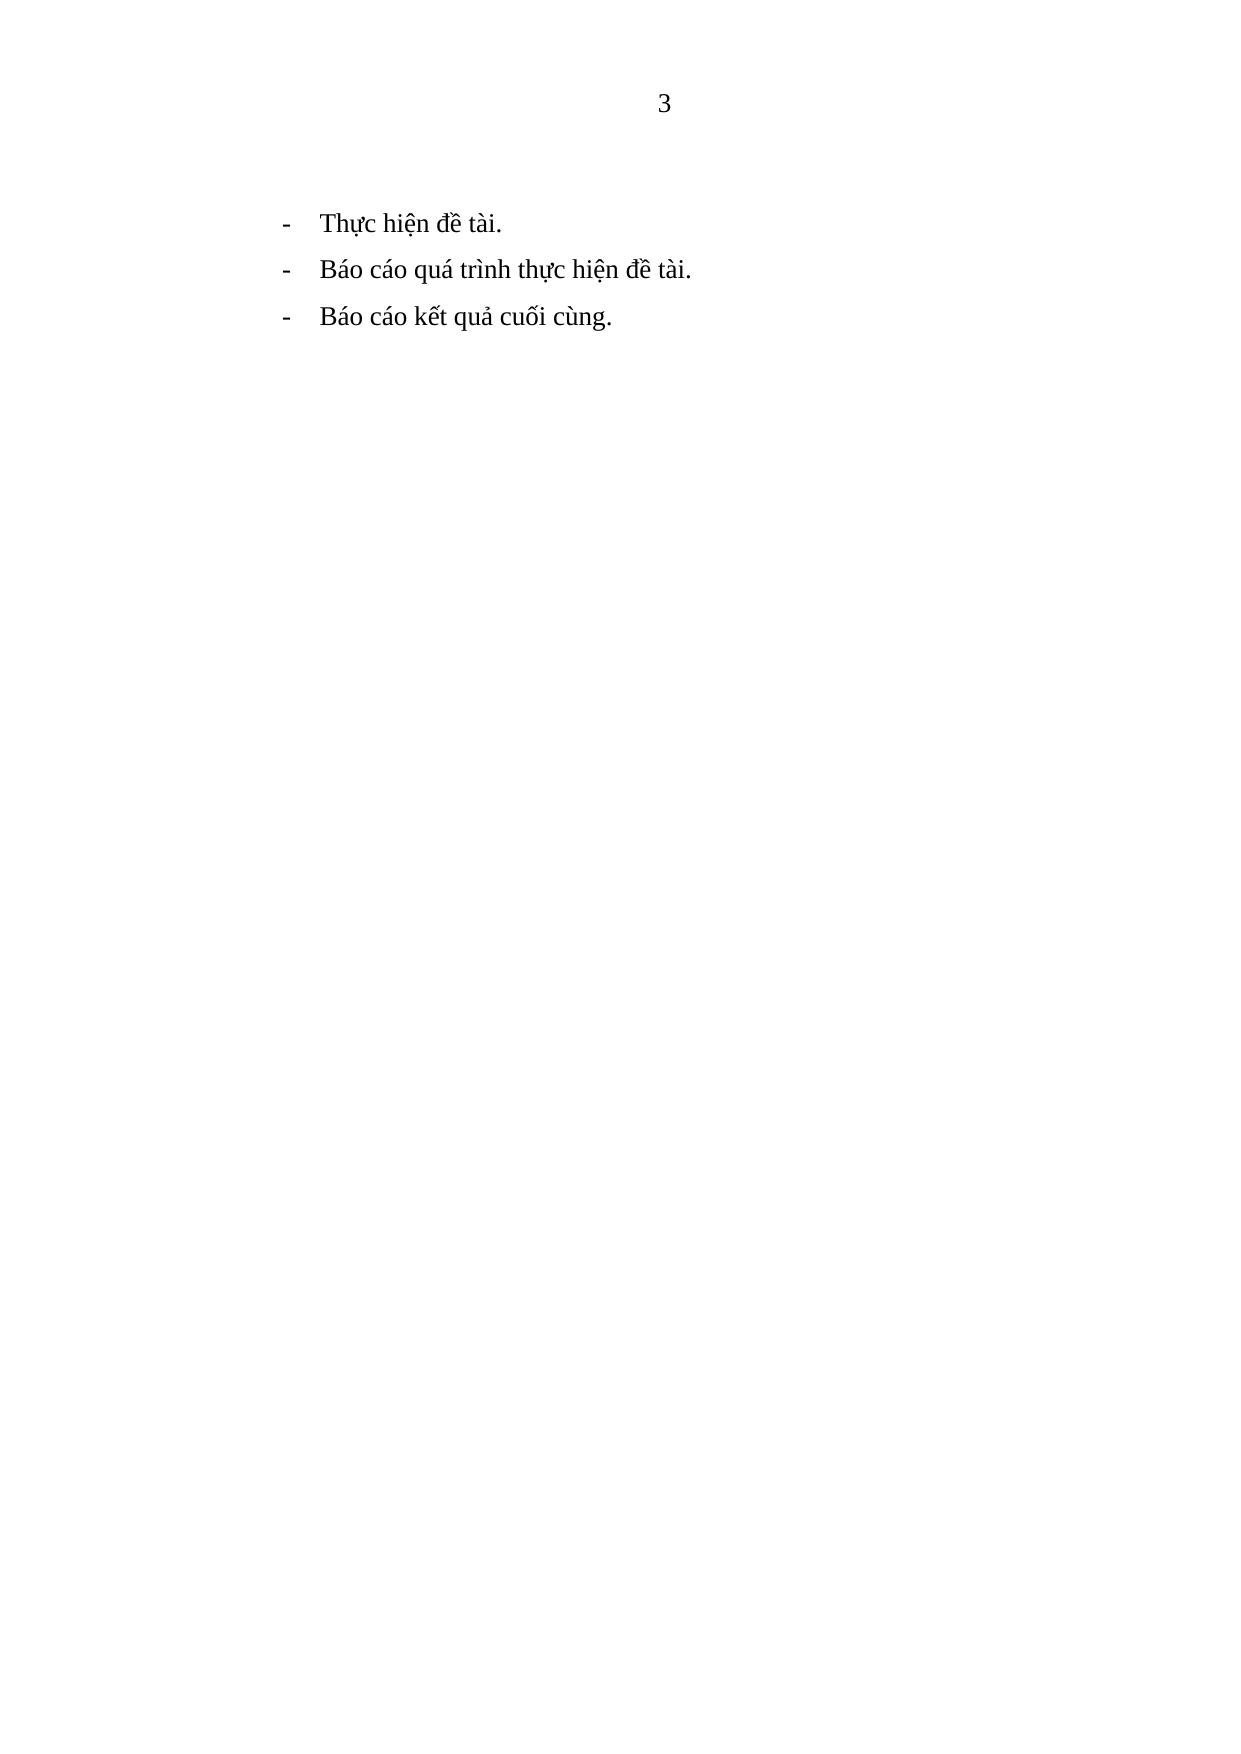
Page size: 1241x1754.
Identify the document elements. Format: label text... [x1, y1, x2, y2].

list Báo cáo kết quả cuối cùng. [282, 300, 1122, 331]
list Báo cáo quá trình thực hiện đề tài. [282, 253, 1122, 284]
list Thực hiện đề tài. [282, 207, 1122, 238]
